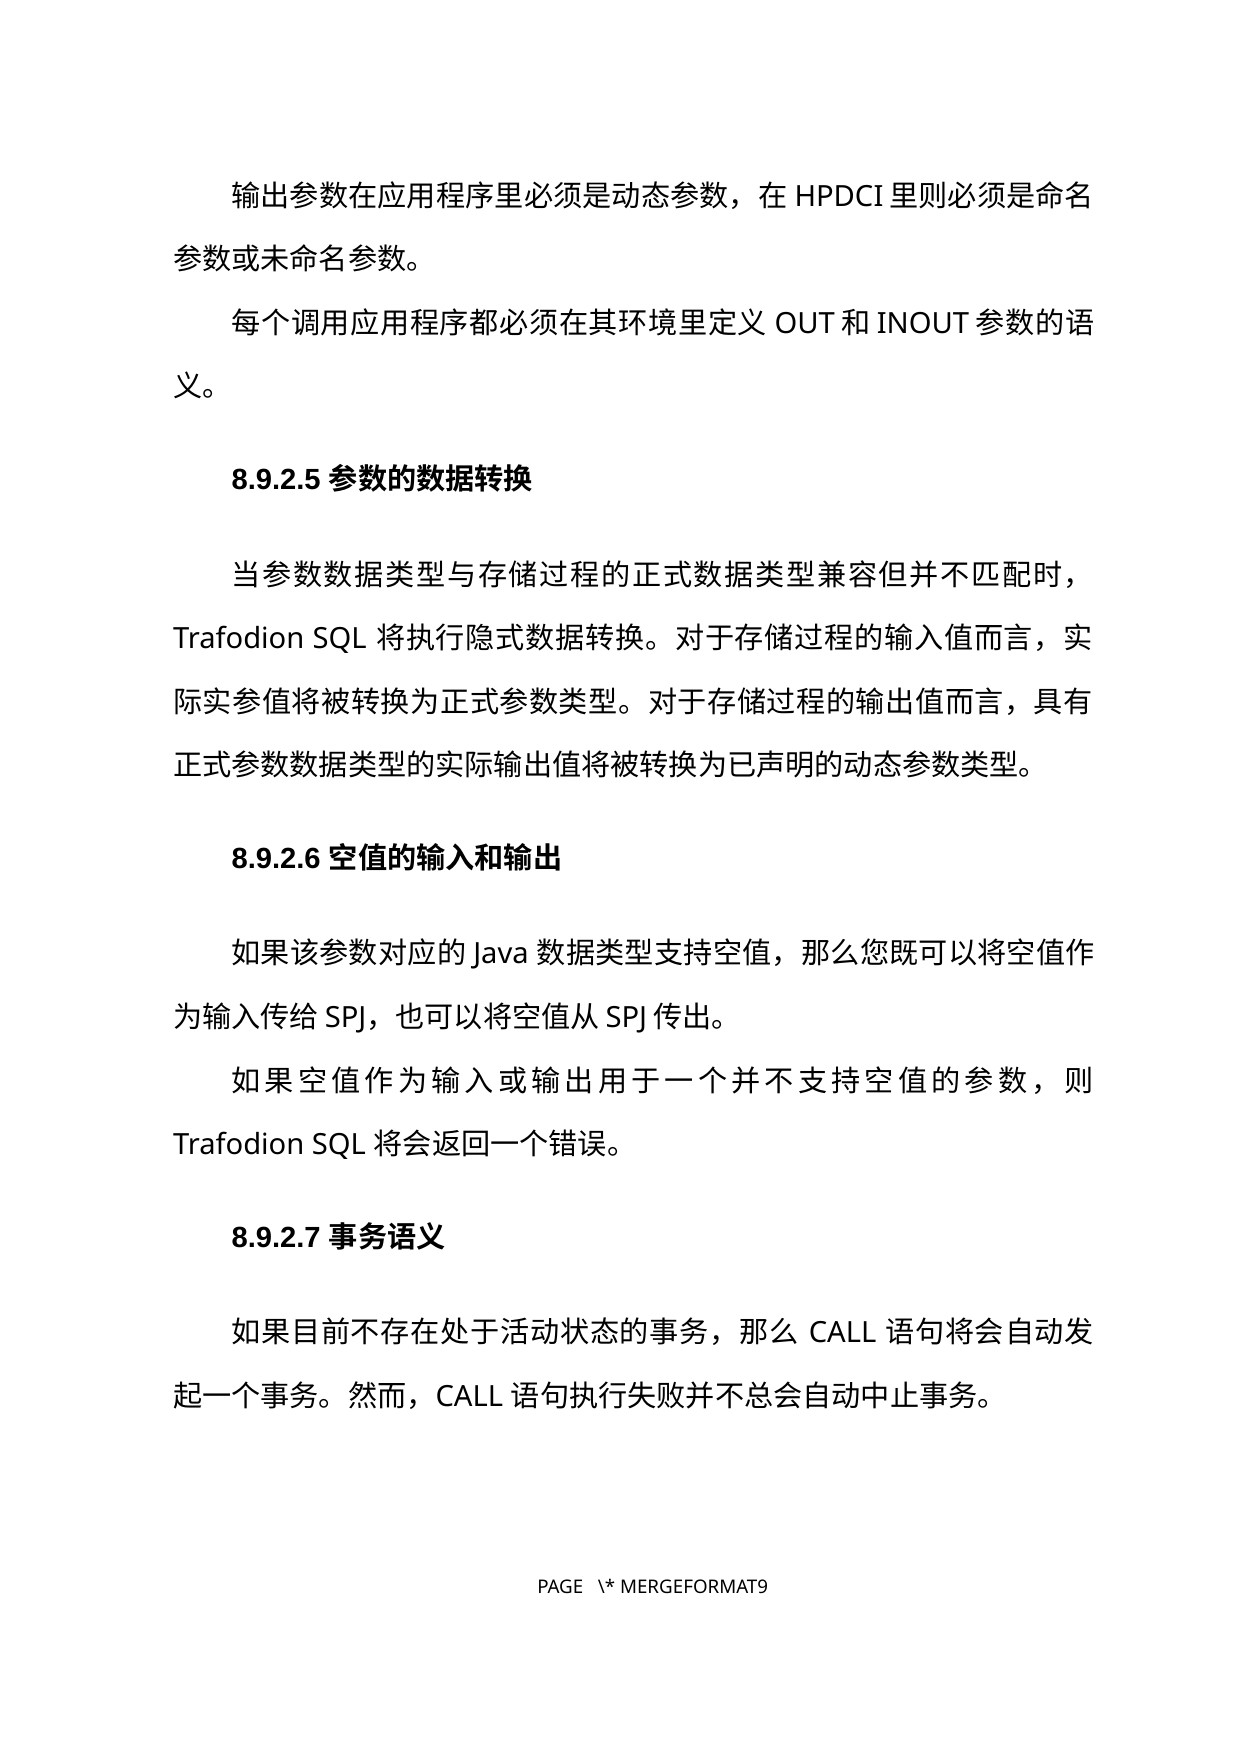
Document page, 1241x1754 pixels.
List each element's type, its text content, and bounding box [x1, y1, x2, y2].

subtitle 8.9.2.6 空值的输入和输出 [173, 834, 1094, 877]
text 如果空值作为输入或输出用于一个并不支持空值的参数，则 Trafodion SQL 将会返回一个错误。 [173, 1057, 1094, 1163]
text 如果目前不存在处于活动状态的事务，那么 CALL 语句将会自动发起一个事务。然而，CALL 语句执行失败并不总会自动中止事务。 [173, 1309, 1094, 1415]
text 每个调用应用程序都必须在其环境里定义OUT和INOUT参数的语义。 [173, 299, 1094, 405]
text 输出参数在应用程序里必须是动态参数，在HPDCI里则必须是命名参数或未命名参数。 [173, 172, 1094, 278]
subtitle 8.9.2.7 事务语义 [173, 1213, 1094, 1256]
text 如果该参数对应的 Java 数据类型支持空值，那么您既可以将空值作为输入传给SPJ，也可以将空值从SPJ传出。 [173, 930, 1094, 1036]
text 当参数数据类型与存储过程的正式数据类型兼容但并不匹配时， Trafodion SQL 将执行隐式数据转换。对于存储过程的输入值而言，实际实参值将被转换为正式参数类型。对于存储过程的输出值而言，具有正式参数数据类型的实际输出值将被转换为已声明的动态参数类型。 [173, 551, 1094, 784]
subtitle 8.9.2.5 参数的数据转换 [173, 456, 1094, 498]
